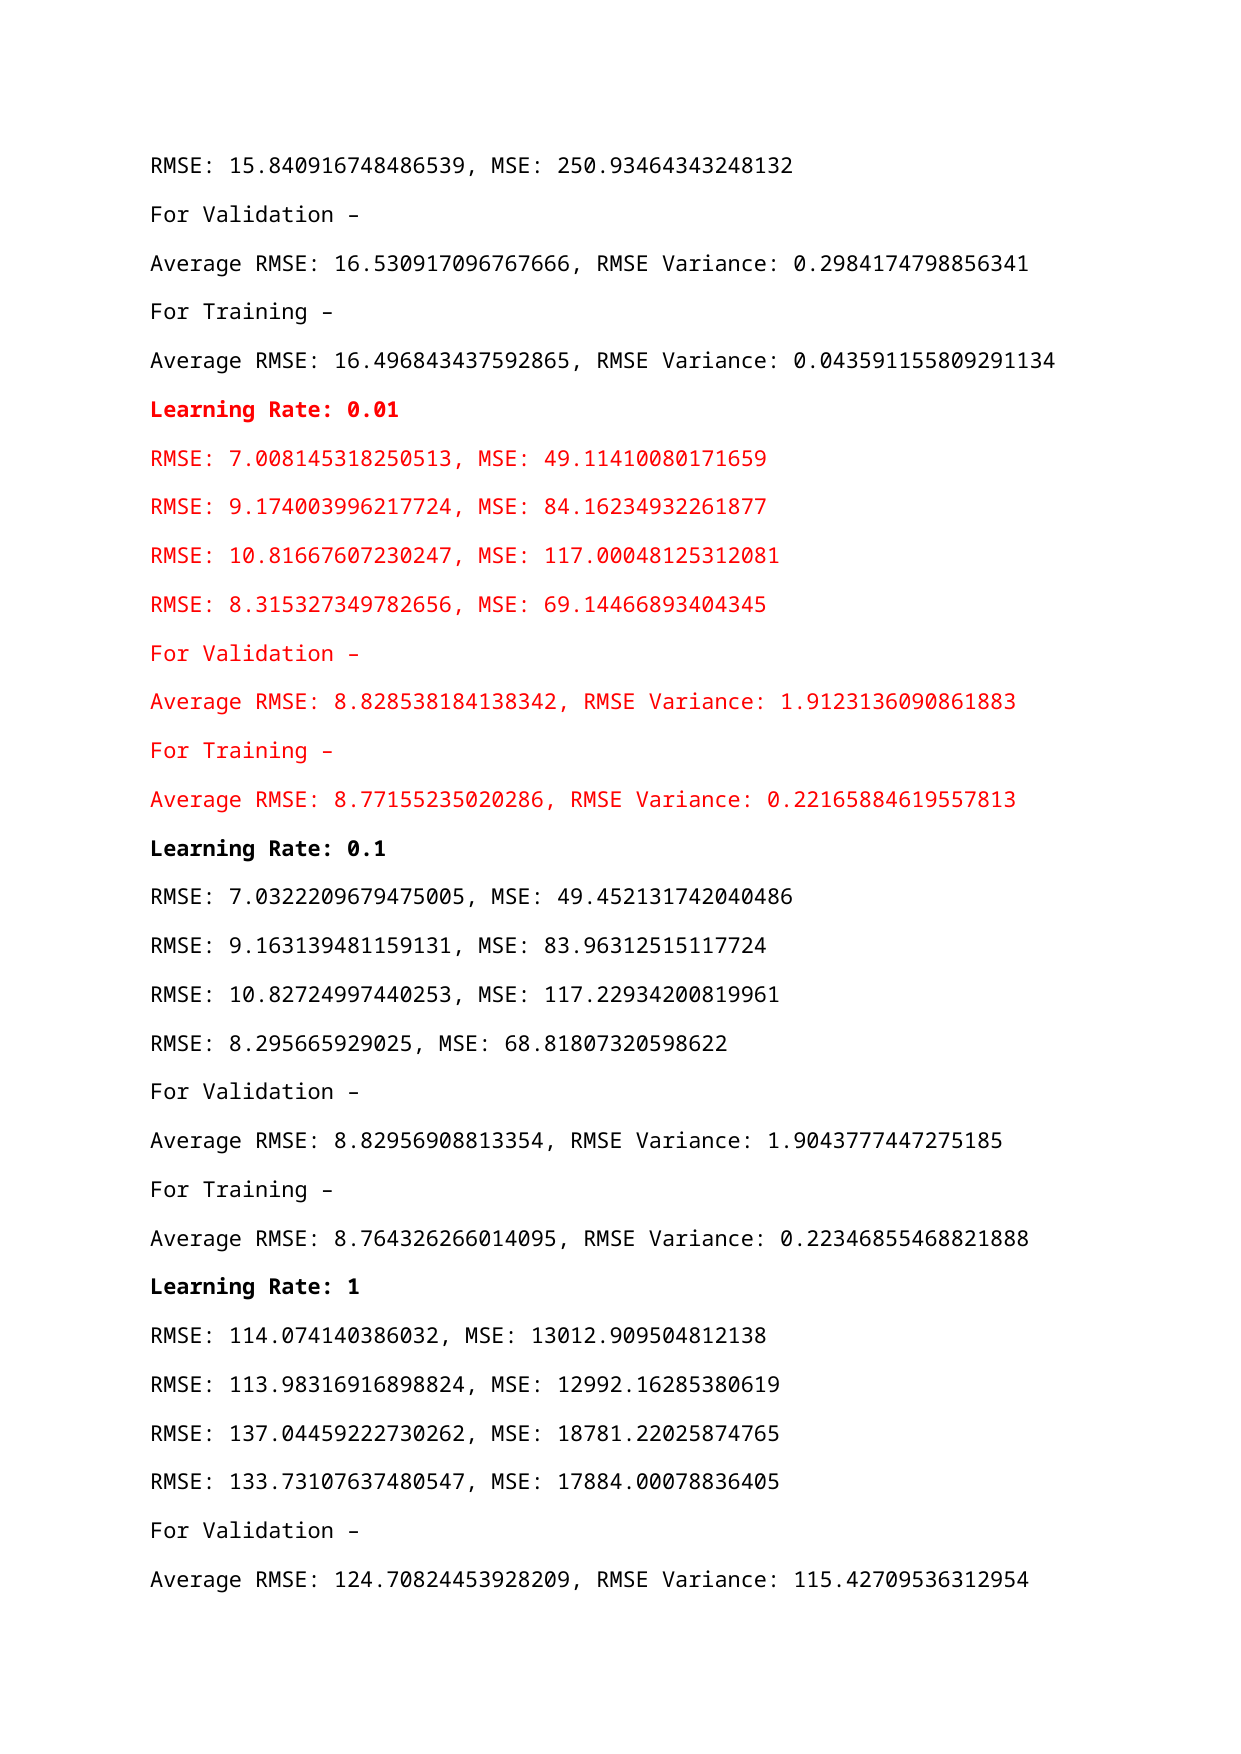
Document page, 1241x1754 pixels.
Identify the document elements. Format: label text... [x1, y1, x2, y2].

text Average RMSE: 16.496843437592865, RMSE Variance: 0.043591155809291134 [150, 345, 1090, 375]
text RMSE: 9.174003996217724, MSE: 84.16234932261877 [150, 491, 1090, 521]
text RMSE: 114.074140386032, MSE: 13012.909504812138 [150, 1320, 1090, 1350]
text RMSE: 113.98316916898824, MSE: 12992.16285380619 [150, 1369, 1090, 1398]
text Average RMSE: 124.70824453928209, RMSE Variance: 115.42709536312954 [150, 1564, 1090, 1593]
text For Validation – [150, 199, 1090, 228]
text RMSE: 7.0322209679475005, MSE: 49.452131742040486 [150, 881, 1090, 911]
text Average RMSE: 8.82956908813354, RMSE Variance: 1.9043777447275185 [150, 1125, 1090, 1155]
text For Training – [150, 735, 1090, 765]
text Learning Rate: 0.01 [150, 394, 1090, 423]
text Learning Rate: 1 [150, 1271, 1090, 1301]
text Average RMSE: 16.530917096767666, RMSE Variance: 0.2984174798856341 [150, 247, 1090, 277]
text For Validation – [150, 1076, 1090, 1106]
text RMSE: 137.04459222730262, MSE: 18781.22025874765 [150, 1417, 1090, 1447]
text RMSE: 10.81667607230247, MSE: 117.00048125312081 [150, 540, 1090, 570]
text RMSE: 7.008145318250513, MSE: 49.11410080171659 [150, 442, 1090, 472]
text RMSE: 8.295665929025, MSE: 68.81807320598622 [150, 1027, 1090, 1057]
text RMSE: 8.315327349782656, MSE: 69.14466893404345 [150, 589, 1090, 618]
text For Validation – [150, 1515, 1090, 1545]
text For Validation – [150, 637, 1090, 667]
text For Training – [150, 1174, 1090, 1203]
text For Training – [150, 296, 1090, 326]
text RMSE: 15.840916748486539, MSE: 250.93464343248132 [150, 150, 1090, 180]
text RMSE: 133.73107637480547, MSE: 17884.00078836405 [150, 1466, 1090, 1496]
text Average RMSE: 8.77155235020286, RMSE Variance: 0.22165884619557813 [150, 784, 1090, 813]
text Learning Rate: 0.1 [150, 832, 1090, 862]
text RMSE: 10.82724997440253, MSE: 117.22934200819961 [150, 979, 1090, 1008]
text Average RMSE: 8.764326266014095, RMSE Variance: 0.22346855468821888 [150, 1222, 1090, 1252]
text Average RMSE: 8.828538184138342, RMSE Variance: 1.9123136090861883 [150, 686, 1090, 716]
text RMSE: 9.163139481159131, MSE: 83.96312515117724 [150, 930, 1090, 960]
